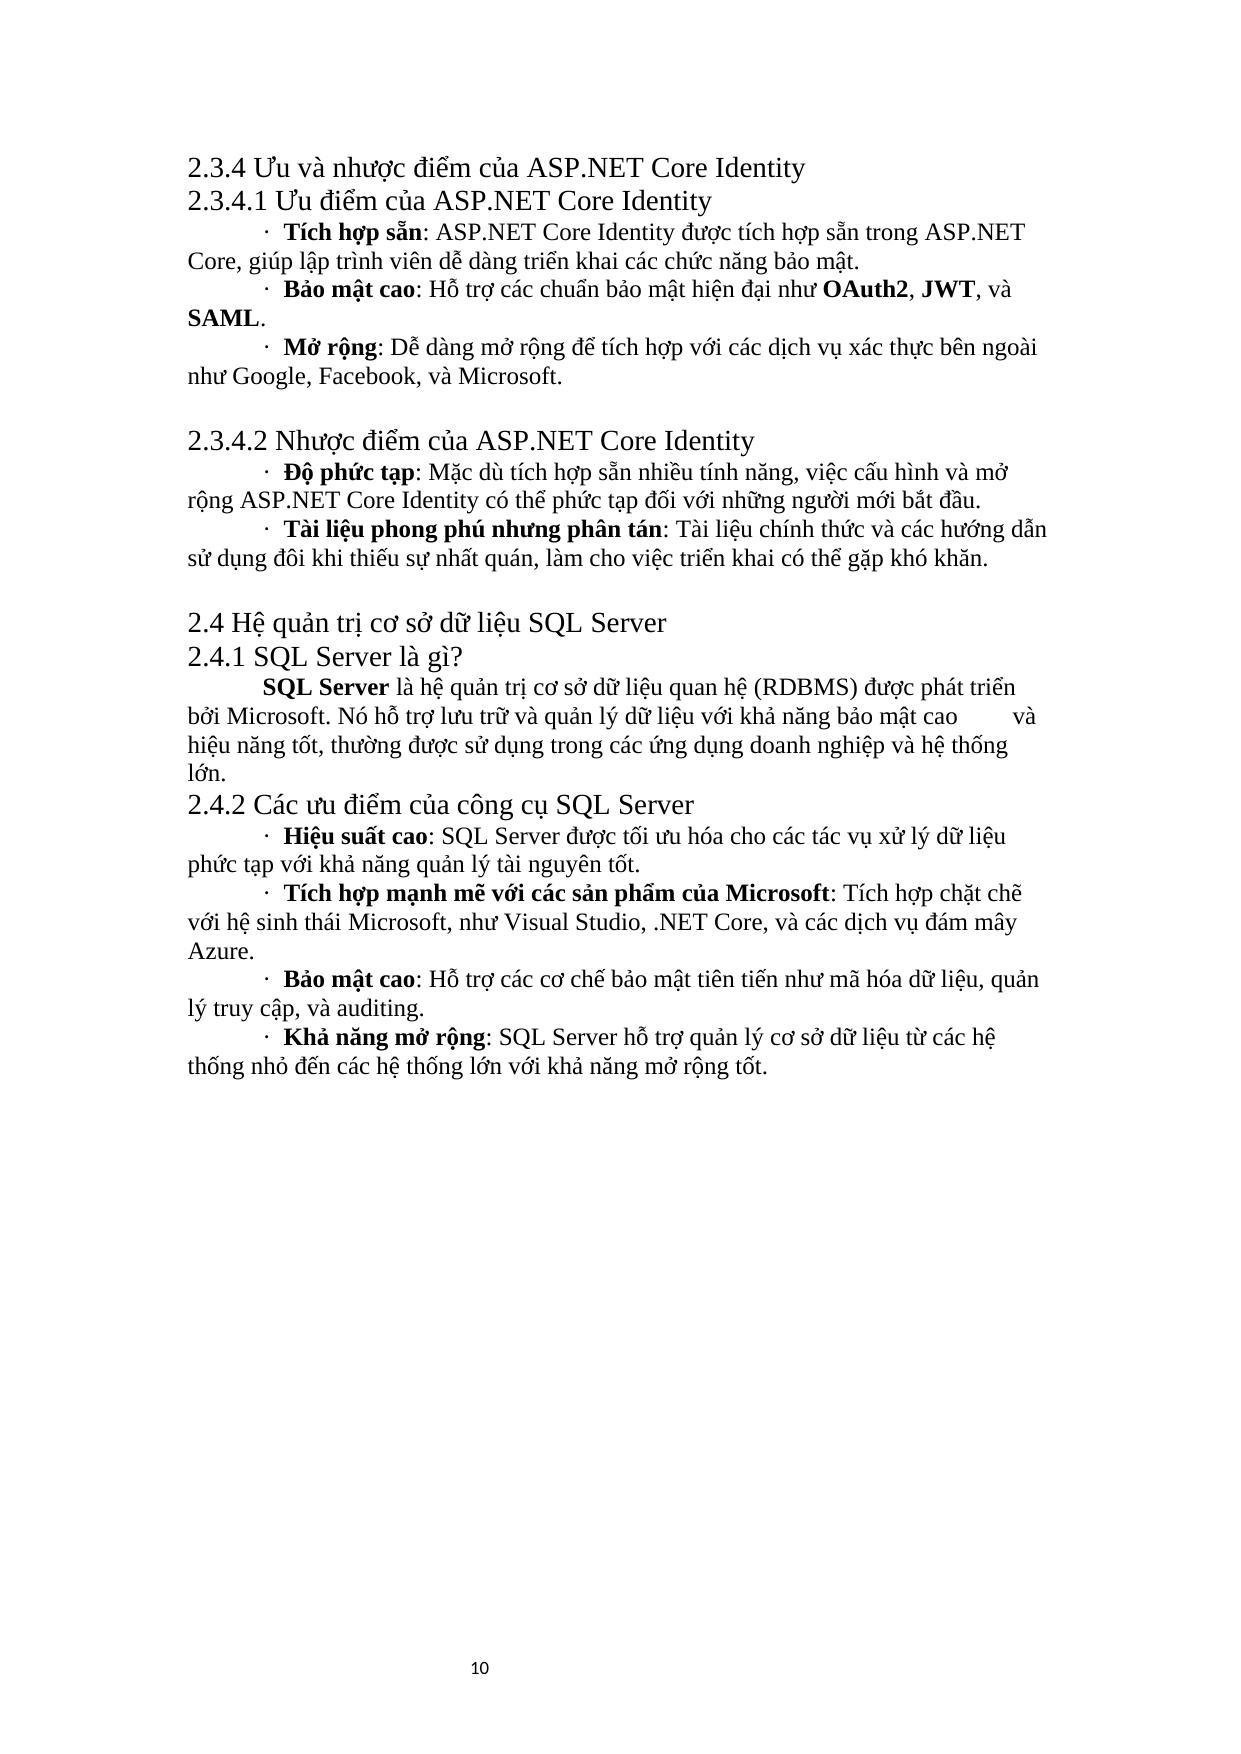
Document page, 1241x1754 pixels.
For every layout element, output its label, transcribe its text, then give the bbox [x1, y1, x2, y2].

text · Tích hợp mạnh mẽ với các sản phẩm của Microsoft: Tích hợp chặt chẽ với hệ sinh thái Microsoft, như Visual Studio, .NET Core, và các dịch vụ đám mây Azure. [187, 878, 1053, 964]
list Nhược điểm của ASP.NET Core Identity [187, 423, 1053, 457]
list Các ưu điểm của công cụ SQL Server [187, 787, 1053, 821]
text SQL Server là hệ quản trị cơ sở dữ liệu quan hệ (RDBMS) được phát triển bởi Microsoft. Nó hỗ trợ lưu trữ và quản lý dữ liệu với khả năng bảo mật cao và hiệu năng tốt, thường được sử dụng trong các ứng dụng doanh nghiệp và hệ thống lớn. [187, 672, 1053, 787]
text · Tài liệu phong phú nhưng phân tán: Tài liệu chính thức và các hướng dẫn sử dụng đôi khi thiếu sự nhất quán, làm cho việc triển khai có thể gặp khó khăn. [187, 514, 1053, 572]
text · Bảo mật cao: Hỗ trợ các chuẩn bảo mật hiện đại như OAuth2, JWT, và SAML. [187, 274, 1053, 332]
text · Tích hợp sẵn: ASP.NET Core Identity được tích hợp sẵn trong ASP.NET Core, giúp lập trình viên dễ dàng triển khai các chức năng bảo mật. [187, 217, 1053, 274]
list SQL Server là gì? [187, 639, 1053, 672]
list Ưu và nhược điểm của ASP.NET Core Identity [187, 150, 1053, 183]
list Ưu điểm của ASP.NET Core Identity [187, 183, 1053, 217]
text · Hiệu suất cao: SQL Server được tối ưu hóa cho các tác vụ xử lý dữ liệu phức tạp với khả năng quản lý tài nguyên tốt. [187, 821, 1053, 878]
text · Bảo mật cao: Hỗ trợ các cơ chế bảo mật tiên tiến như mã hóa dữ liệu, quản lý truy cập, và auditing. [187, 964, 1053, 1022]
text · Độ phức tạp: Mặc dù tích hợp sẵn nhiều tính năng, việc cấu hình và mở rộng ASP.NET Core Identity có thể phức tạp đối với những người mới bắt đầu. [187, 457, 1053, 514]
list Hệ quản trị cơ sở dữ liệu SQL Server [187, 605, 1053, 639]
text · Mở rộng: Dễ dàng mở rộng để tích hợp với các dịch vụ xác thực bên ngoài như Google, Facebook, và Microsoft. [187, 332, 1053, 389]
text · Khả năng mở rộng: SQL Server hỗ trợ quản lý cơ sở dữ liệu từ các hệ thống nhỏ đến các hệ thống lớn với khả năng mở rộng tốt. [187, 1022, 1053, 1079]
